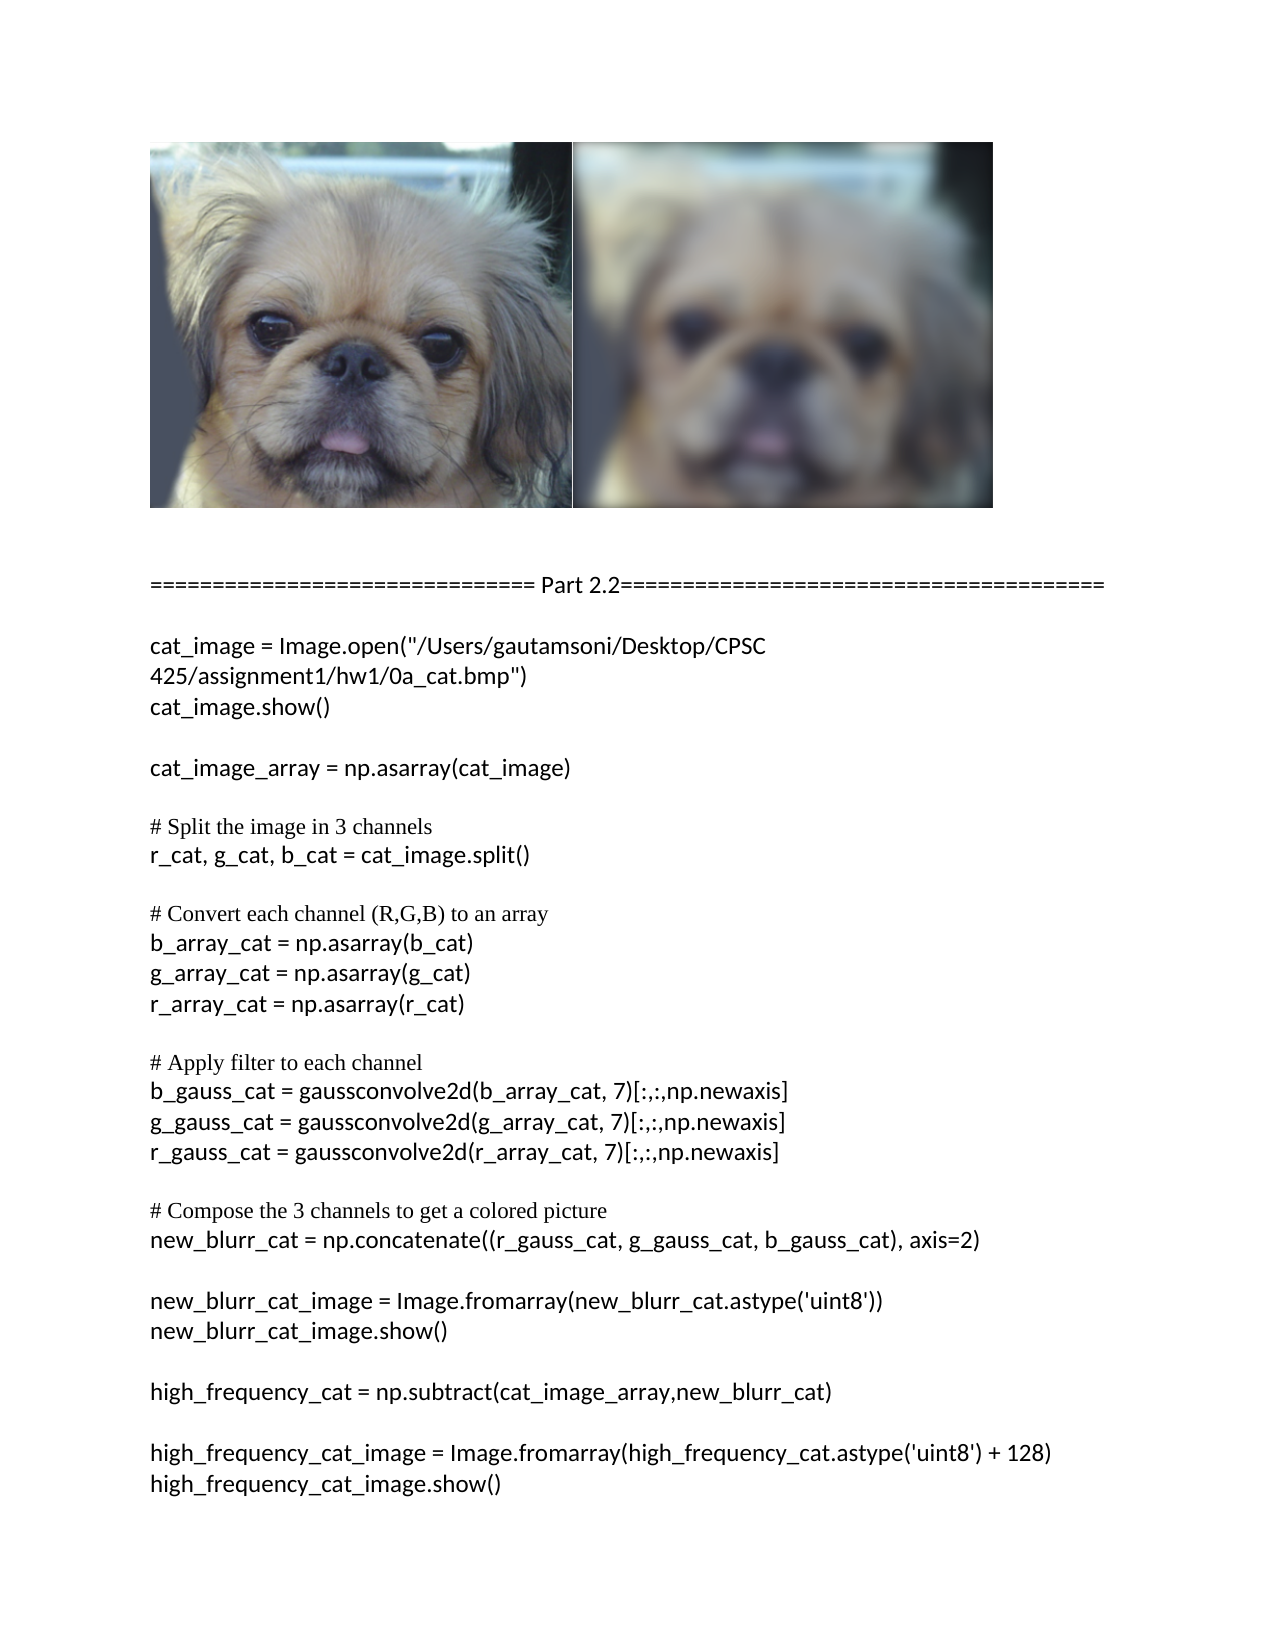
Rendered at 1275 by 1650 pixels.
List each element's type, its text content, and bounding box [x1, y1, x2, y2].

text g_array_cat = np.asarray(g_cat) [150, 957, 1125, 988]
text g_gauss_cat = gaussconvolve2d(g_array_cat, 7)[:,:,np.newaxis] [150, 1106, 1125, 1136]
text # Apply filter to each channel [150, 1049, 1125, 1075]
text b_gauss_cat = gaussconvolve2d(b_array_cat, 7)[:,:,np.newaxis] [150, 1075, 1125, 1106]
text b_array_cat = np.asarray(b_cat) [150, 927, 1125, 957]
text r_array_cat = np.asarray(r_cat) [150, 988, 1125, 1018]
text r_gauss_cat = gaussconvolve2d(r_array_cat, 7)[:,:,np.newaxis] [150, 1136, 1125, 1167]
text cat_image.show() [150, 691, 1125, 722]
text high_frequency_cat_image = Image.fromarray(high_frequency_cat.astype('uint8') + 128) [150, 1437, 1125, 1468]
text new_blurr_cat_image.show() [150, 1315, 1125, 1346]
text new_blurr_cat_image = Image.fromarray(new_blurr_cat.astype('uint8')) [150, 1285, 1125, 1315]
picture [150, 141, 994, 508]
text # Compose the 3 channels to get a colored picture [150, 1197, 1125, 1224]
text # Split the image in 3 channels [150, 813, 1125, 839]
text r_cat, g_cat, b_cat = cat_image.split() [150, 839, 1125, 870]
text high_frequency_cat = np.subtract(cat_image_array,new_blurr_cat) [150, 1376, 1125, 1407]
text new_blurr_cat = np.concatenate((r_gauss_cat, g_gauss_cat, b_gauss_cat), axis=2) [150, 1224, 1125, 1254]
text =============================== Part 2.2======================================= [150, 569, 1125, 599]
text cat_image_array = np.asarray(cat_image) [150, 752, 1125, 783]
text high_frequency_cat_image.show() [150, 1468, 1125, 1498]
text # Convert each channel (R,G,B) to an array [150, 901, 1125, 927]
text cat_image = Image.open("/Users/gautamsoni/Desktop/CPSC 425/assignment1/hw1/0a_cat.bmp") [150, 630, 1125, 691]
